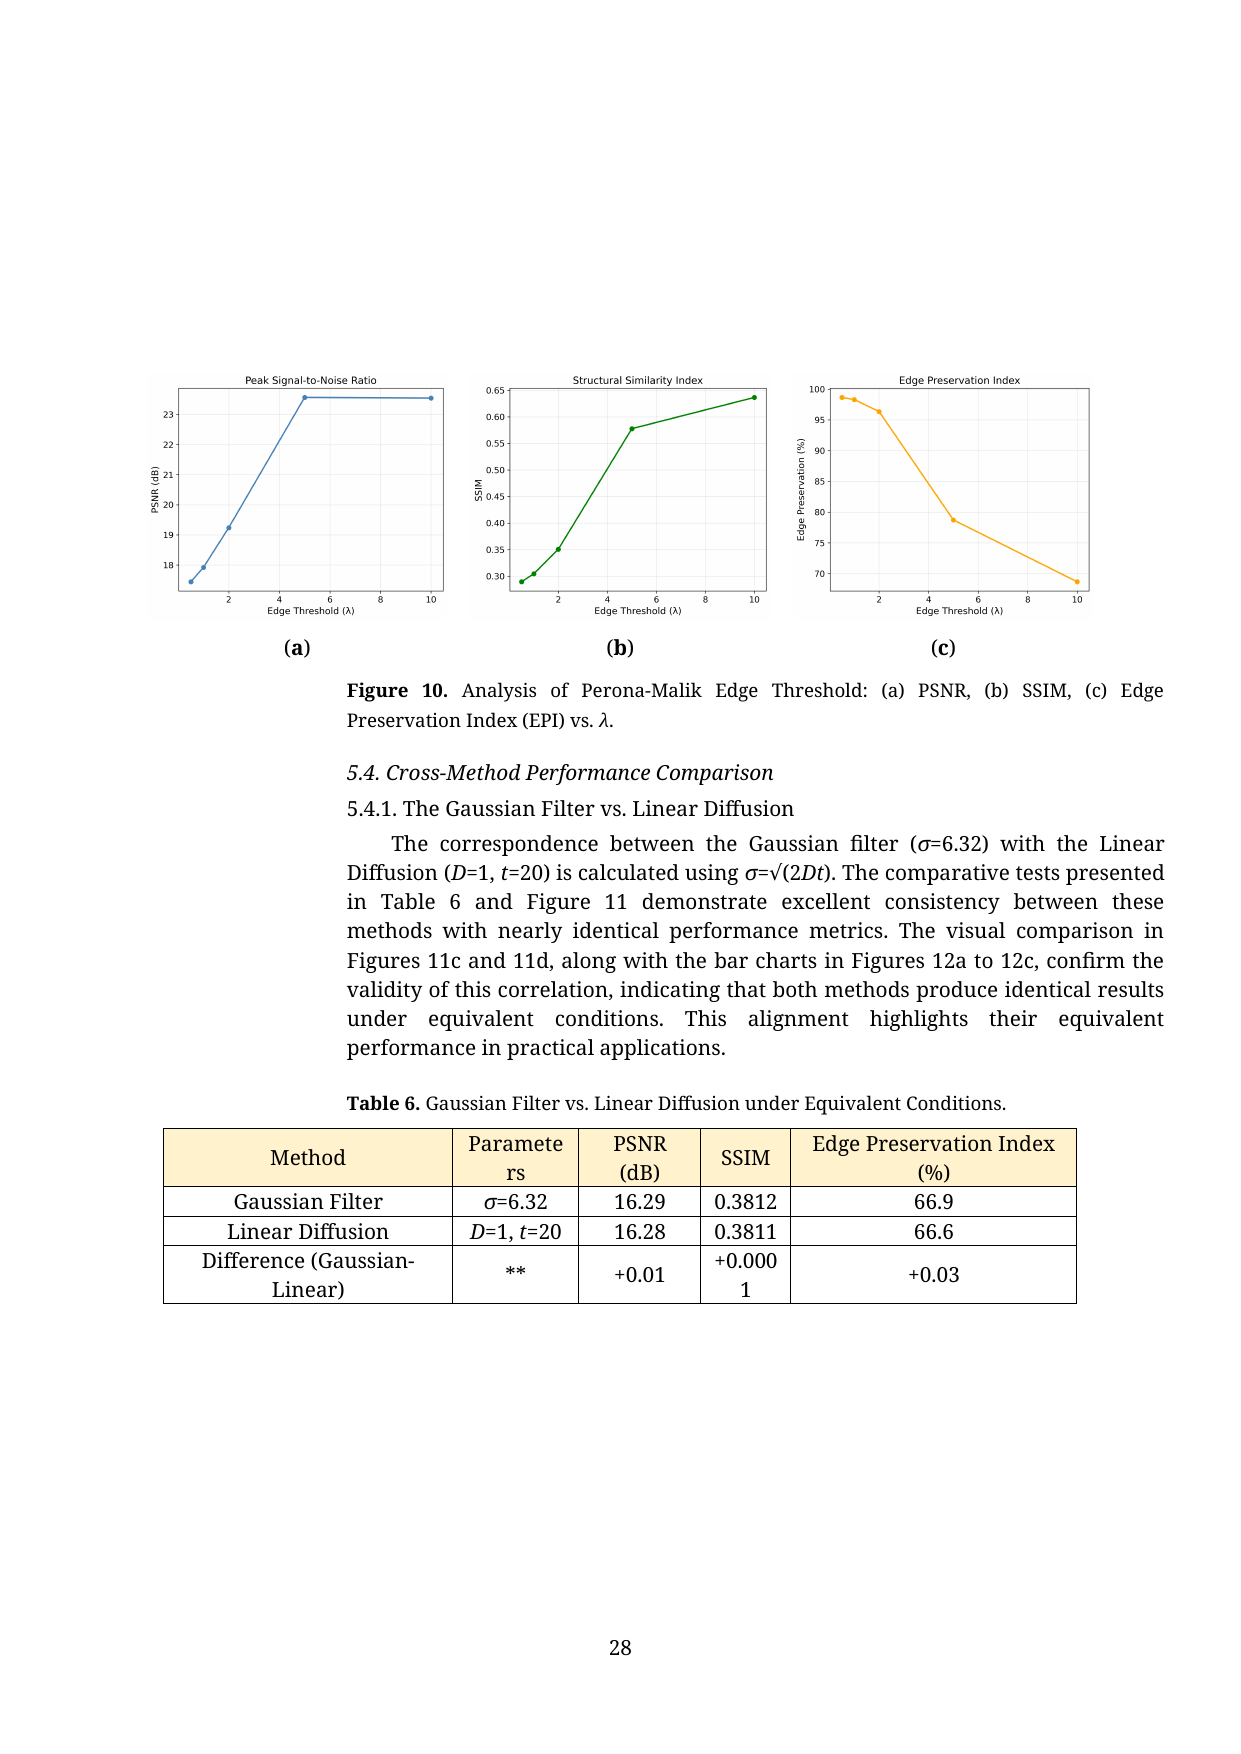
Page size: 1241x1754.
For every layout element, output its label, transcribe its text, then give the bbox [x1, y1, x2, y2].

table_cell +0.0001 [701, 1246, 790, 1303]
table_cell σ=6.32 [453, 1187, 578, 1216]
table_cell +0.03 [791, 1246, 1076, 1303]
table_cell 16.28 [579, 1217, 700, 1245]
table_cell (a) [136, 633, 458, 662]
table_header Parameters [453, 1129, 578, 1186]
table_cell Gaussian Filter [164, 1187, 452, 1216]
table_header [782, 347, 1105, 633]
table_cell ** [453, 1246, 578, 1303]
table_cell 16.29 [579, 1187, 700, 1216]
table_cell +0.01 [579, 1246, 700, 1303]
table_cell (b) [459, 633, 782, 662]
table_cell 0.3812 [701, 1187, 790, 1216]
table_cell 0.3811 [701, 1217, 790, 1245]
subtitle 5.4. Cross-Method Performance Comparison [347, 757, 1165, 787]
picture [469, 372, 771, 621]
table_cell D=1, t=20 [453, 1217, 578, 1245]
table_cell Linear Diffusion [164, 1217, 452, 1245]
table_cell Difference (Gaussian-Linear) [164, 1246, 452, 1303]
table_header Edge Preservation Index (%) [791, 1129, 1076, 1186]
text Figure 10. Analysis of Perona-Malik Edge Threshold: (a) PSNR, (b) SSIM, (c) Edge Preservation Index (EPI) vs. λ. [347, 674, 1165, 732]
table_header PSNR (dB) [579, 1129, 700, 1186]
text Table 6. Gaussian Filter vs. Linear Diffusion under Equivalent Conditions. [347, 1087, 1165, 1116]
text The correspondence between the Gaussian filter (σ=6.32) with the Linear Diffusion (D=1, t=20) is calculated using σ=√(2Dt). The comparative tests presented in Table 6 and Figure 11 demonstrate excellent consistency between these methods with nearly identical performance metrics. The visual comparison in Figures 11c and 11d, along with the bar charts in Figures 12a to 12c, confirm the validity of this correlation, indicating that both methods produce identical results under equivalent conditions. This alignment highlights their equivalent performance in practical applications. [347, 828, 1165, 1062]
table_header [136, 347, 458, 633]
picture [792, 372, 1094, 621]
subtitle 5.4.1. The Gaussian Filter vs. Linear Diffusion [347, 793, 1165, 822]
table_header SSIM [701, 1129, 790, 1186]
table_header Method [164, 1129, 452, 1186]
table_header [459, 347, 782, 633]
table_cell 66.6 [791, 1217, 1076, 1245]
table_cell (c) [782, 633, 1105, 662]
picture [146, 372, 448, 621]
table_cell 66.9 [791, 1187, 1076, 1216]
